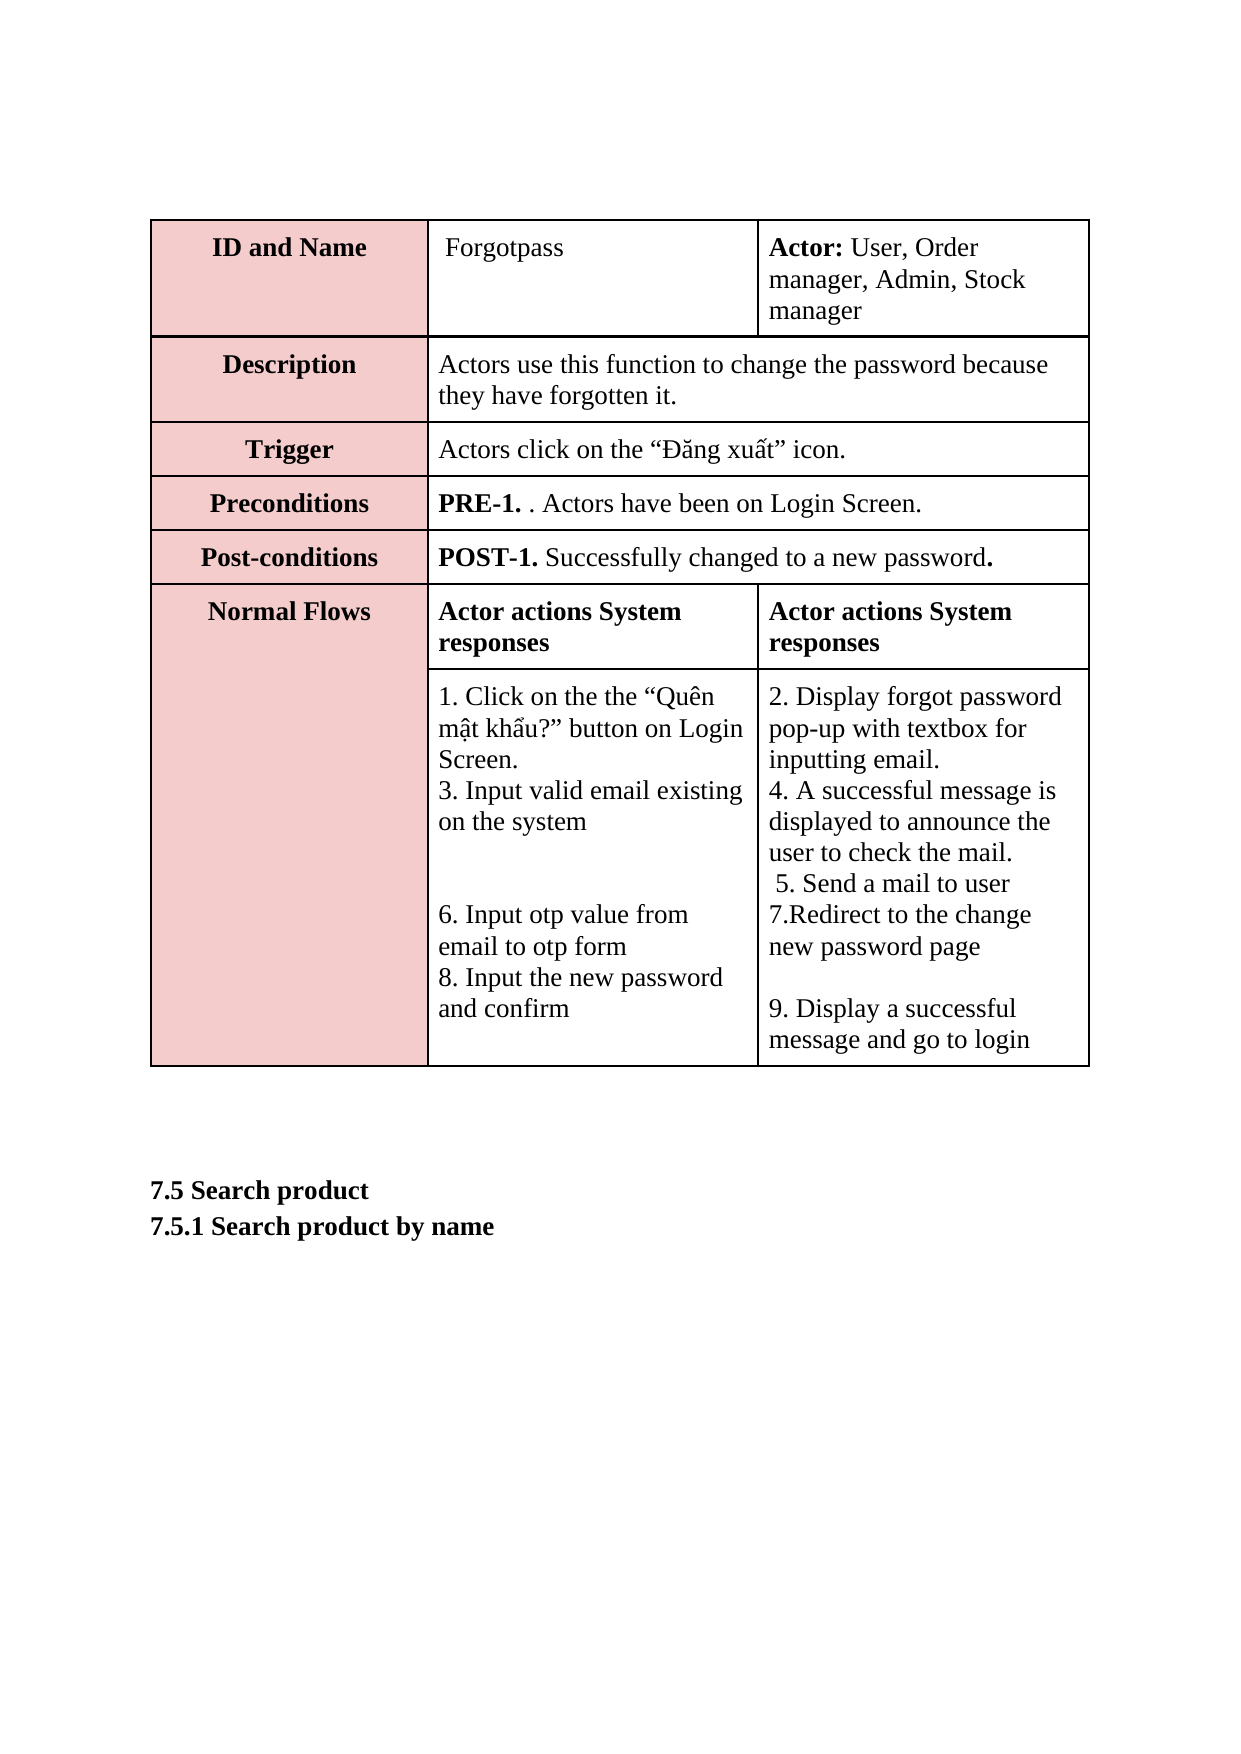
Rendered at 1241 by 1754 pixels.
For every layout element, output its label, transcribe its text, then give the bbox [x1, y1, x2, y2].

table_cell Preconditions [152, 477, 427, 529]
text 7.5.1 Search product by name [150, 1210, 873, 1241]
table_cell Description [152, 338, 427, 421]
text 7.5 Search product [150, 1174, 873, 1205]
table_cell POST-1. Successfully changed to a new password. [429, 531, 1088, 583]
table_cell Actor actions System responses [429, 585, 757, 668]
table_cell 2. Display forgot password pop-up with textbox for inputting email. 4. A successful message is displayed to announce the user to check the mail. 5. Send a mail to user 7.Redirect to the change new password page 9. Display a successful message and go to login [759, 670, 1088, 1065]
table_cell Actor actions System responses [759, 585, 1088, 668]
table_cell Post-conditions [152, 531, 427, 583]
table_cell Trigger [152, 423, 427, 475]
table_cell Actors use this function to change the password because they have forgotten it. [429, 338, 1088, 421]
table_header ID and Name [152, 221, 427, 335]
table_cell Normal Flows [152, 585, 427, 1065]
table_cell Actors click on the “Đăng xuất” icon. [429, 423, 1088, 475]
table_header Forgotpass [429, 221, 757, 335]
table_header Actor: User, Order manager, Admin, Stock manager [759, 221, 1088, 335]
table_cell PRE-1. . Actors have been on Login Screen. [429, 477, 1088, 529]
table_cell 1. Click on the the “Quên mật khẩu?” button on Login Screen. 3. Input valid email existing on the system 6. Input otp value from email to otp form 8. Input the new password and confirm [429, 670, 757, 1065]
